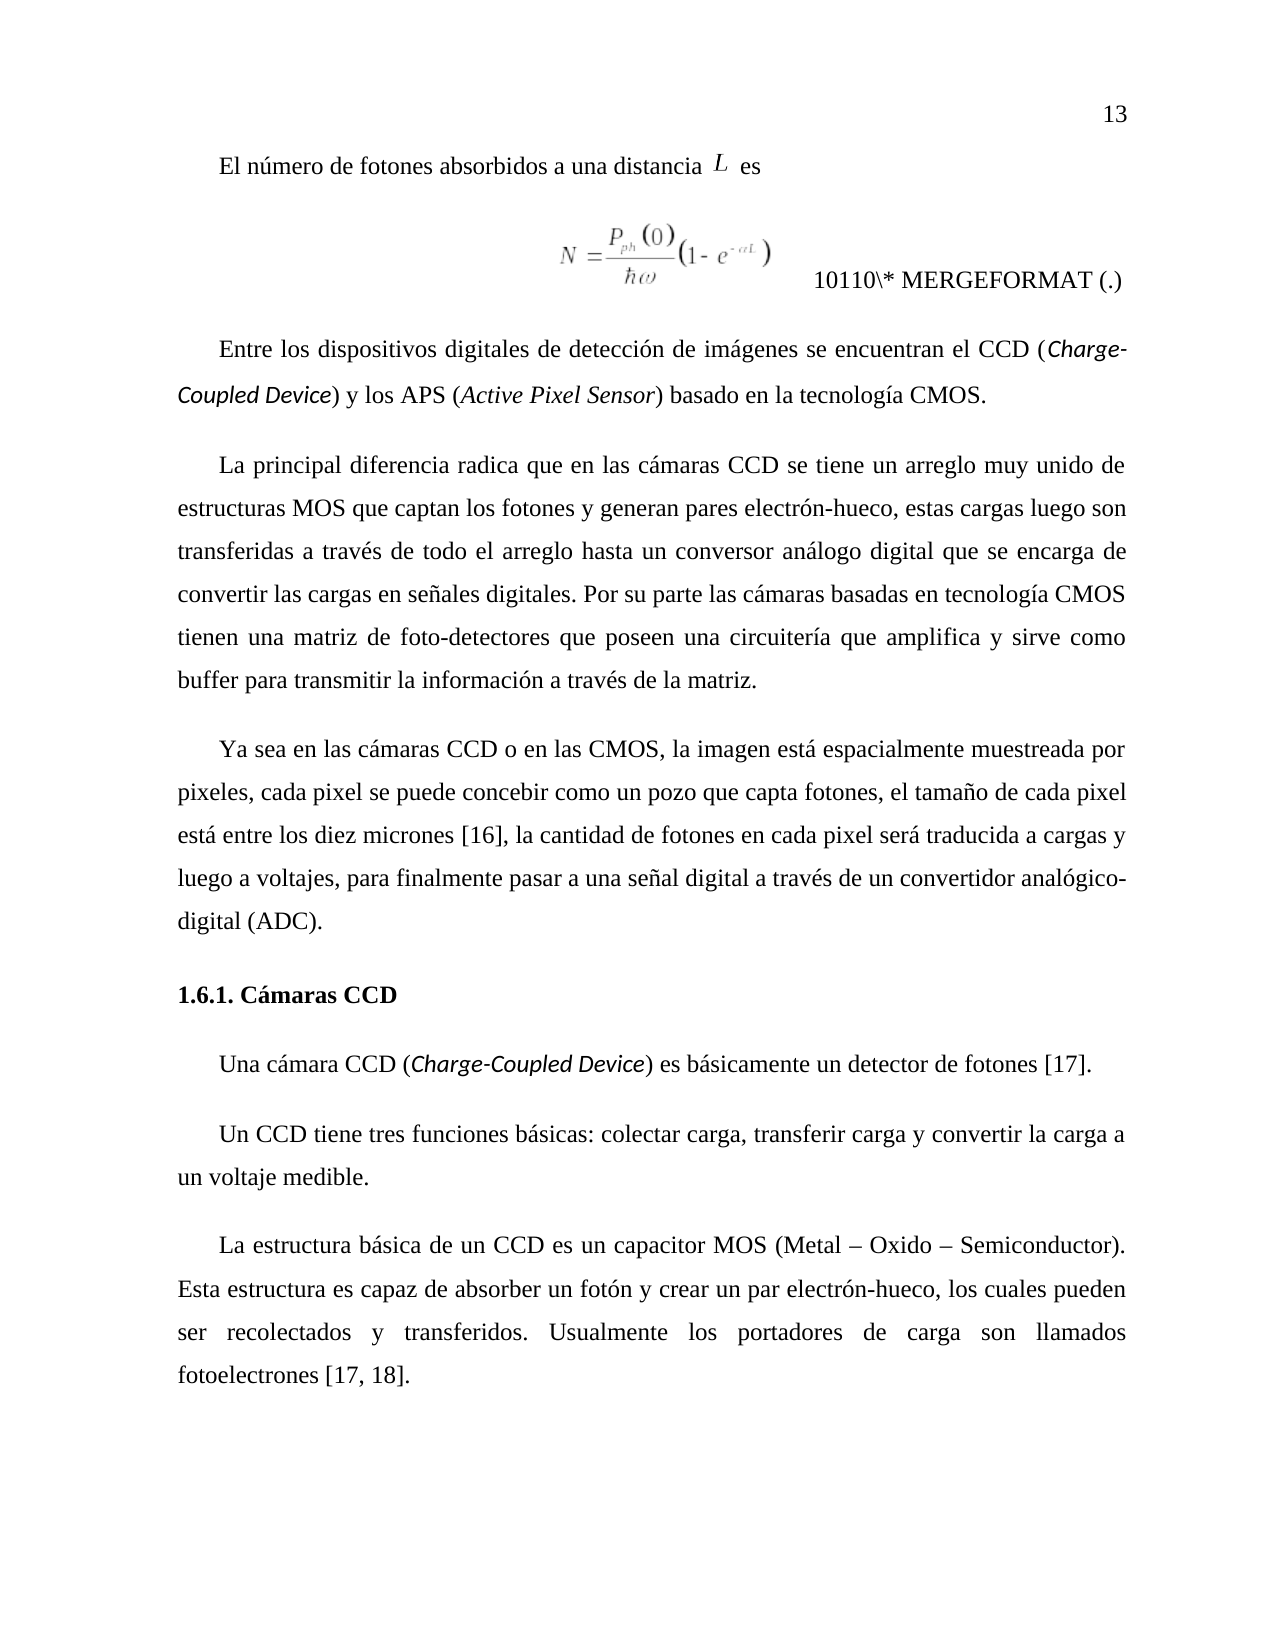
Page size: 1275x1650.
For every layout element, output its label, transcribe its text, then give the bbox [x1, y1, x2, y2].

text La principal diferencia radica que en las cámaras CCD se tiene un arreglo muy unido de estructuras MOS que captan los fotones y generan pares electrón-hueco, estas cargas luego son transferidas a través de todo el arreglo hasta un conversor análogo digital que se encarga de convertir las cargas en señales digitales. Por su parte las cámaras basadas en tecnología CMOS tienen una matriz de foto-detectores que poseen una circuitería que amplifica y sirve como buffer para transmitir la información a través de la matriz. [177, 450, 1127, 694]
text Un CCD tiene tres funciones básicas: colectar carga, transferir carga y convertir la carga a un voltaje medible. [177, 1119, 1127, 1191]
text Entre los dispositivos digitales de detección de imágenes se encuentran el CCD (Charge-Coupled Device) y los APS (Active Pixel Sensor) basado en la tecnología CMOS. [177, 333, 1127, 410]
subtitle Cámaras CCD [177, 981, 1127, 1009]
text Ya sea en las cámaras CCD o en las CMOS, la imagen está espacialmente muestreada por pixeles, cada pixel se puede concebir como un pozo que capta fotones, el tamaño de cada pixel está entre los diez micrones [16], la cantidad de fotones en cada pixel será traducida a cargas y luego a voltajes, para finalmente pasar a una señal digital a través de un convertidor analógico-digital (ADC). [177, 734, 1127, 935]
text Una cámara CCD (Charge-Coupled Device) es básicamente un detector de fotones [17]. [177, 1049, 1127, 1079]
text El número de fotones absorbidos a una distancia es [177, 148, 1127, 180]
text La estructura básica de un CCD es un capacitor MOS (Metal – Oxido – Semiconductor). Esta estructura es capaz de absorber un fotón y crear un par electrón-hueco, los cuales pueden ser recolectados y transferidos. Usualmente los portadores de carga son llamados fotoelectrones [17, 18]. [177, 1231, 1127, 1389]
